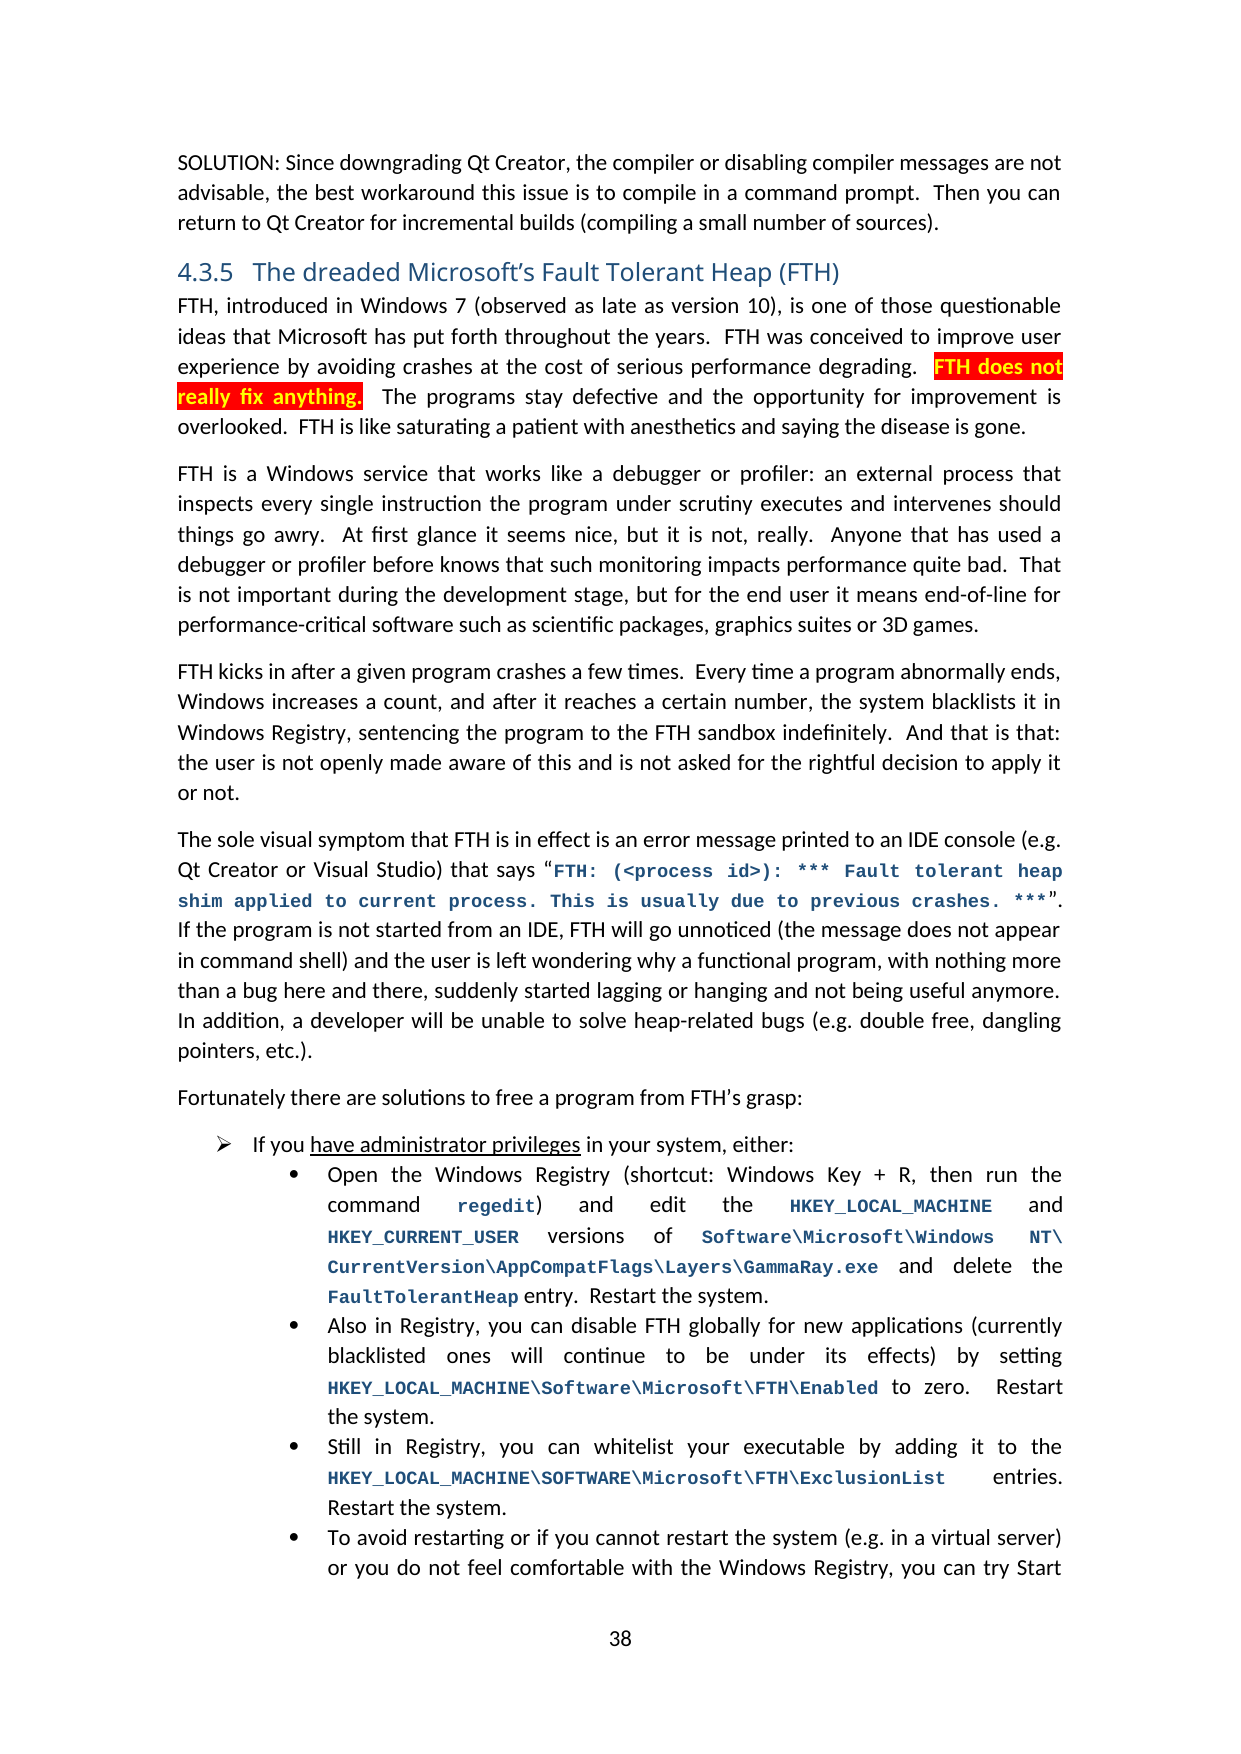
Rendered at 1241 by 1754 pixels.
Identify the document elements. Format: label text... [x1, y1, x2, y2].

subtitle The dreaded Microsoft’s Fault Tolerant Heap (FTH) [177, 255, 1063, 289]
text SOLUTION: Since downgrading Qt Creator, the compiler or disabling compiler messages are not advisable, the best workaround this issue is to compile in a command prompt. Then you can return to Qt Creator for incremental builds (compiling a small number of sources). [177, 148, 1063, 236]
list Open the Windows Registry (shortcut: Windows Key + R, then run the command regedit) and edit the HKEY_LOCAL_MACHINE and HKEY_CURRENT_USER versions of Software\Microsoft\Windows NT\CurrentVersion\AppCompatFlags\Layers\GammaRay.exe and delete the FaultTolerantHeap entry. Restart the system. [290, 1160, 1063, 1309]
list If you have administrator privileges in your system, either: [215, 1130, 1063, 1158]
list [290, 1523, 1063, 1581]
list Also in Registry, you can disable FTH globally for new applications (currently blacklisted ones will continue to be under its effects) by setting HKEY_LOCAL_MACHINE\Software\Microsoft\FTH\Enabled to zero. Restart the system. [290, 1311, 1063, 1430]
list Still in Registry, you can whitelist your executable by adding it to the HKEY_LOCAL_MACHINE\SOFTWARE\Microsoft\FTH\ExclusionList entries. Restart the system. [290, 1432, 1063, 1521]
text FTH is a Windows service that works like a debugger or profiler: an external process that inspects every single instruction the program under scrutiny executes and intervenes should things go awry. At first glance it seems nice, but it is not, really. Anyone that has used a debugger or profiler before knows that such monitoring impacts performance quite bad. That is not important during the development stage, but for the end user it means end-of-line for performance-critical software such as scientific packages, graphics suites or 3D games. [177, 459, 1063, 638]
text Fortunately there are solutions to free a program from FTH’s grasp: [177, 1083, 1063, 1111]
text The sole visual symptom that FTH is in effect is an error message printed to an IDE console (e.g. Qt Creator or Visual Studio) that says “FTH: (<process id>): *** Fault tolerant heap shim applied to current process. This is usually due to previous crashes. ***”. If the program is not started from an IDE, FTH will go unnoticed (the message does not appear in command shell) and the user is left wondering why a functional program, with nothing more than a bug here and there, suddenly started lagging or hanging and not being useful anymore. In addition, a developer will be unable to solve heap-related bugs (e.g. double free, dangling pointers, etc.). [177, 825, 1063, 1064]
text FTH, introduced in Windows 7 (observed as late as version 10), is one of those questionable ideas that Microsoft has put forth throughout the years. FTH was conceived to improve user experience by avoiding crashes at the cost of serious performance degrading. FTH does not really fix anything. The programs stay defective and the opportunity for improvement is overlooked. FTH is like saturating a patient with anesthetics and saying the disease is gone. [177, 292, 1063, 441]
text FTH kicks in after a given program crashes a few times. Every time a program abnormally ends, Windows increases a count, and after it reaches a certain number, the system blacklists it in Windows Registry, sentencing the program to the FTH sandbox indefinitely. And that is that: the user is not openly made aware of this and is not asked for the rightful decision to apply it or not. [177, 657, 1063, 806]
